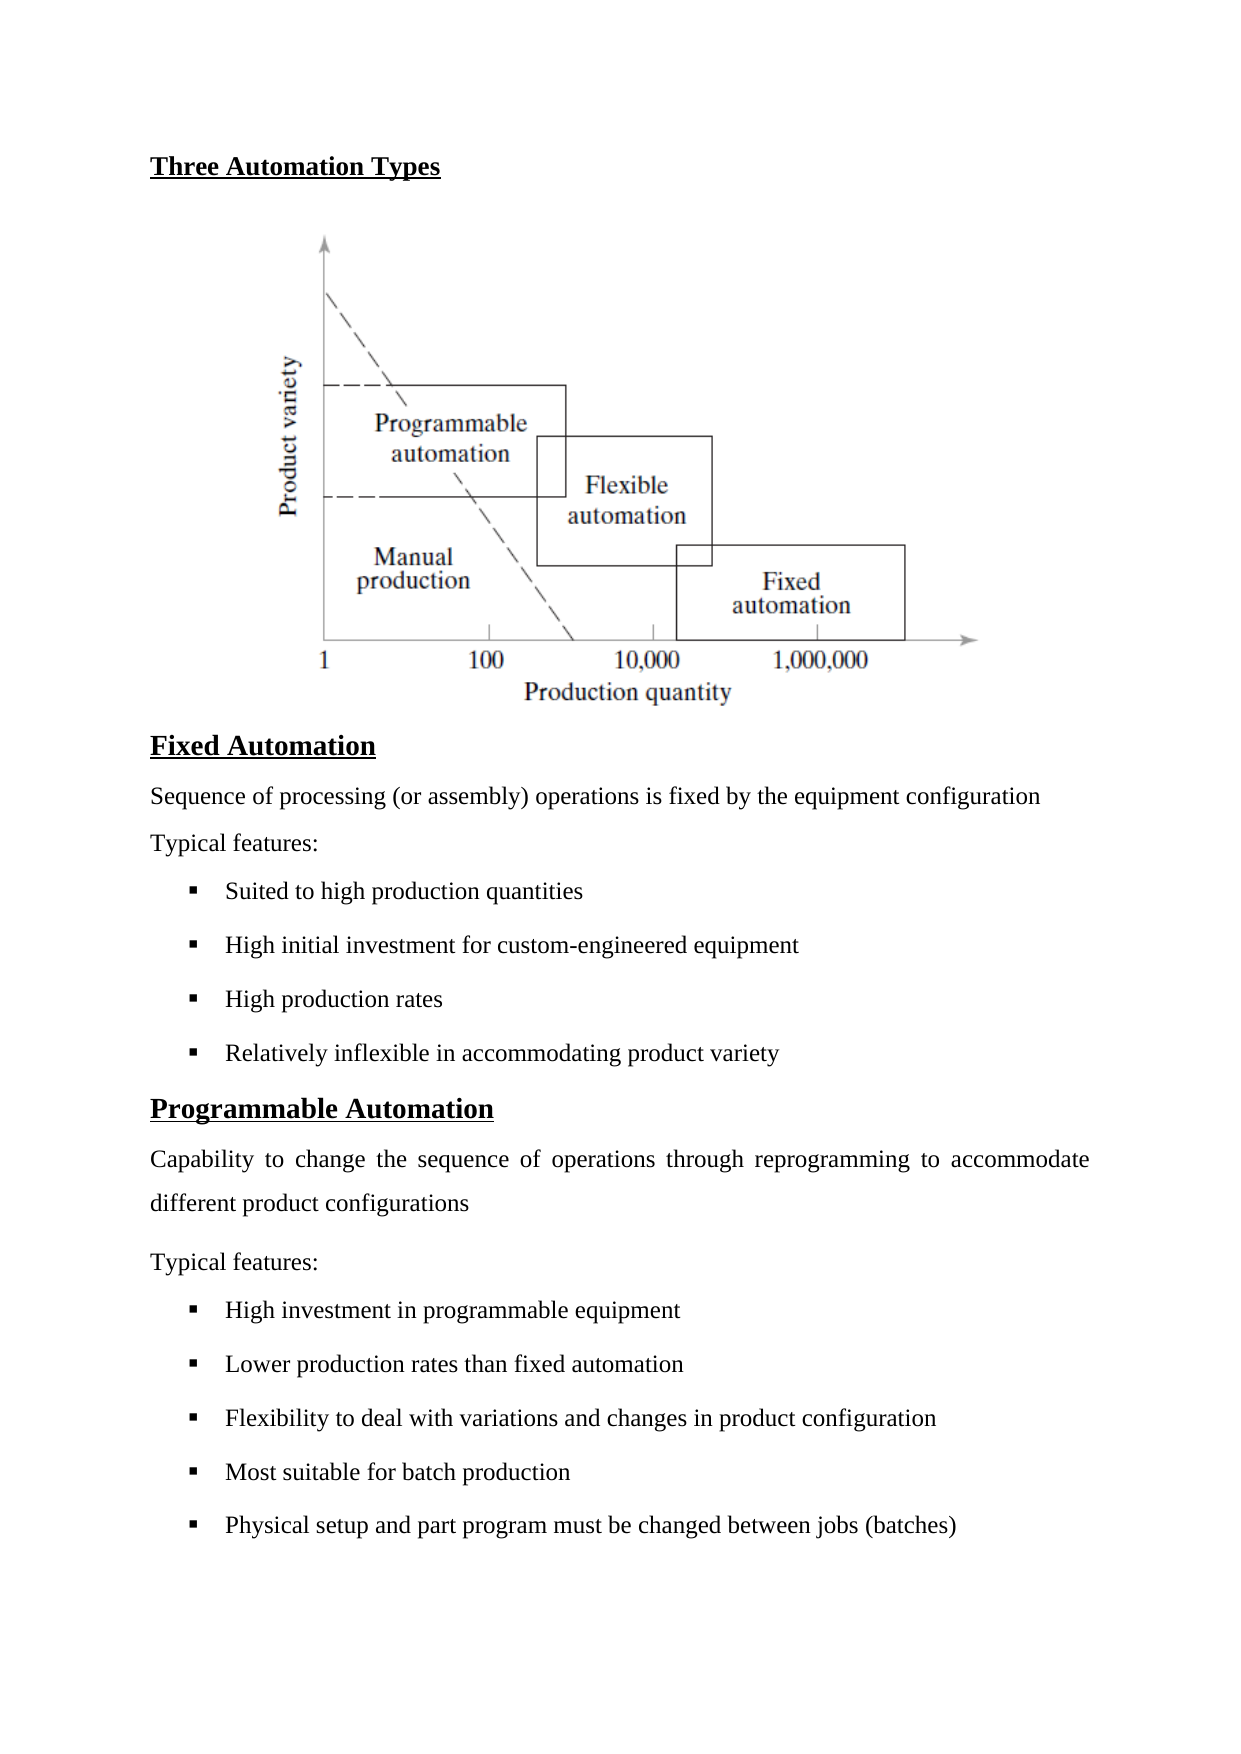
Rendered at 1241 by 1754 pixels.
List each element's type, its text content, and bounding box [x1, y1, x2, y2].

text Typical features: [150, 828, 1090, 857]
text Sequence of processing (or assembly) operations is fixed by the equipment configuration [150, 781, 1090, 809]
text Fixed Automation [150, 728, 1090, 762]
subtitle Three Automation Types [150, 150, 1090, 181]
list Suited to high production quantities [187, 876, 1090, 905]
text Typical features: [150, 1247, 1090, 1276]
list Most suitable for batch production [187, 1457, 1090, 1485]
list Physical setup and part program must be changed between jobs (batches) [187, 1511, 1090, 1539]
text Capability to change the sequence of operations through reprogramming to accommodate different product configurations [150, 1144, 1090, 1216]
list Flexibility to deal with variations and changes in product configuration [187, 1403, 1090, 1432]
list High investment in programmable equipment [187, 1295, 1090, 1324]
list High initial investment for custom-engineered equipment [187, 930, 1090, 959]
list Lower production rates than fixed automation [187, 1349, 1090, 1378]
list Relatively inflexible in accommodating product variety [187, 1038, 1090, 1067]
picture [244, 185, 996, 710]
list High production rates [187, 984, 1090, 1013]
text Programmable Automation [150, 1092, 1090, 1125]
